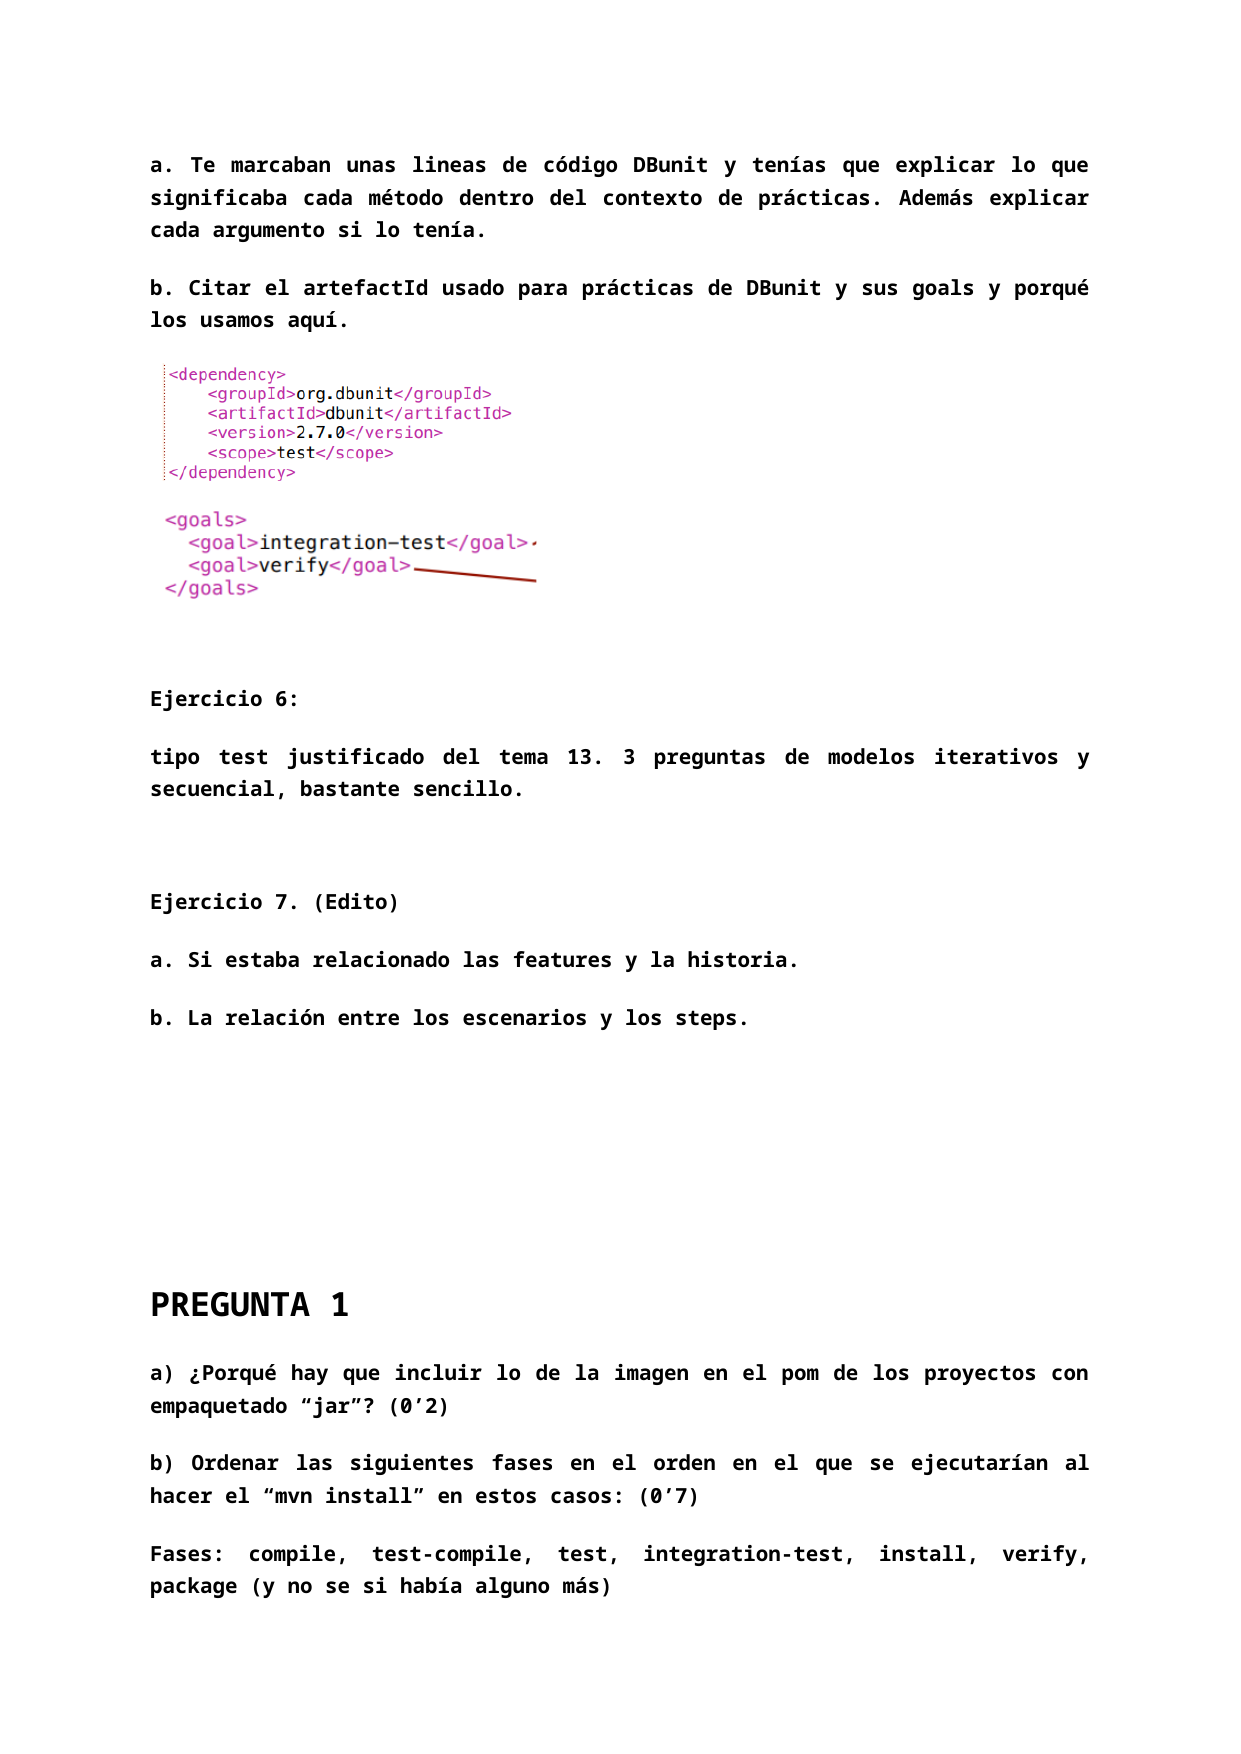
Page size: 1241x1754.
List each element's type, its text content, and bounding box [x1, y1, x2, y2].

text a. Si estaba relacionado las features y la historia. [150, 945, 1090, 973]
text Ejercicio 7. (Edito) [150, 887, 1090, 916]
picture [162, 363, 522, 481]
text b. Citar el artefactId usado para prácticas de DBunit y sus goals y porqué los usamos aquí. [150, 273, 1090, 334]
text Ejercicio 6: [150, 684, 1090, 713]
text a) ¿Porqué hay que incluir lo de la imagen en el pom de los proyectos con empaquetado “jar”? (0’2) [150, 1358, 1090, 1419]
text a. Te marcaban unas lineas de código DBunit y tenías que explicar lo que significaba cada método dentro del contexto de prácticas. Además explicar cada argumento si lo tenía. [150, 150, 1090, 244]
text b) Ordenar las siguientes fases en el orden en el que se ejecutarían al hacer el “mvn install” en estos casos: (0’7) [150, 1448, 1090, 1509]
text PREGUNTA 1 [150, 1281, 1090, 1326]
text tipo test justificado del tema 13. 3 preguntas de modelos iterativos y secuencial, bastante sencillo. [150, 742, 1090, 803]
text b. La relación entre los escenarios y los steps. [150, 1003, 1090, 1031]
text Fases: compile, test-compile, test, integration-test, install, verify, package (y no se si había alguno más) [150, 1539, 1090, 1600]
picture [150, 510, 537, 600]
